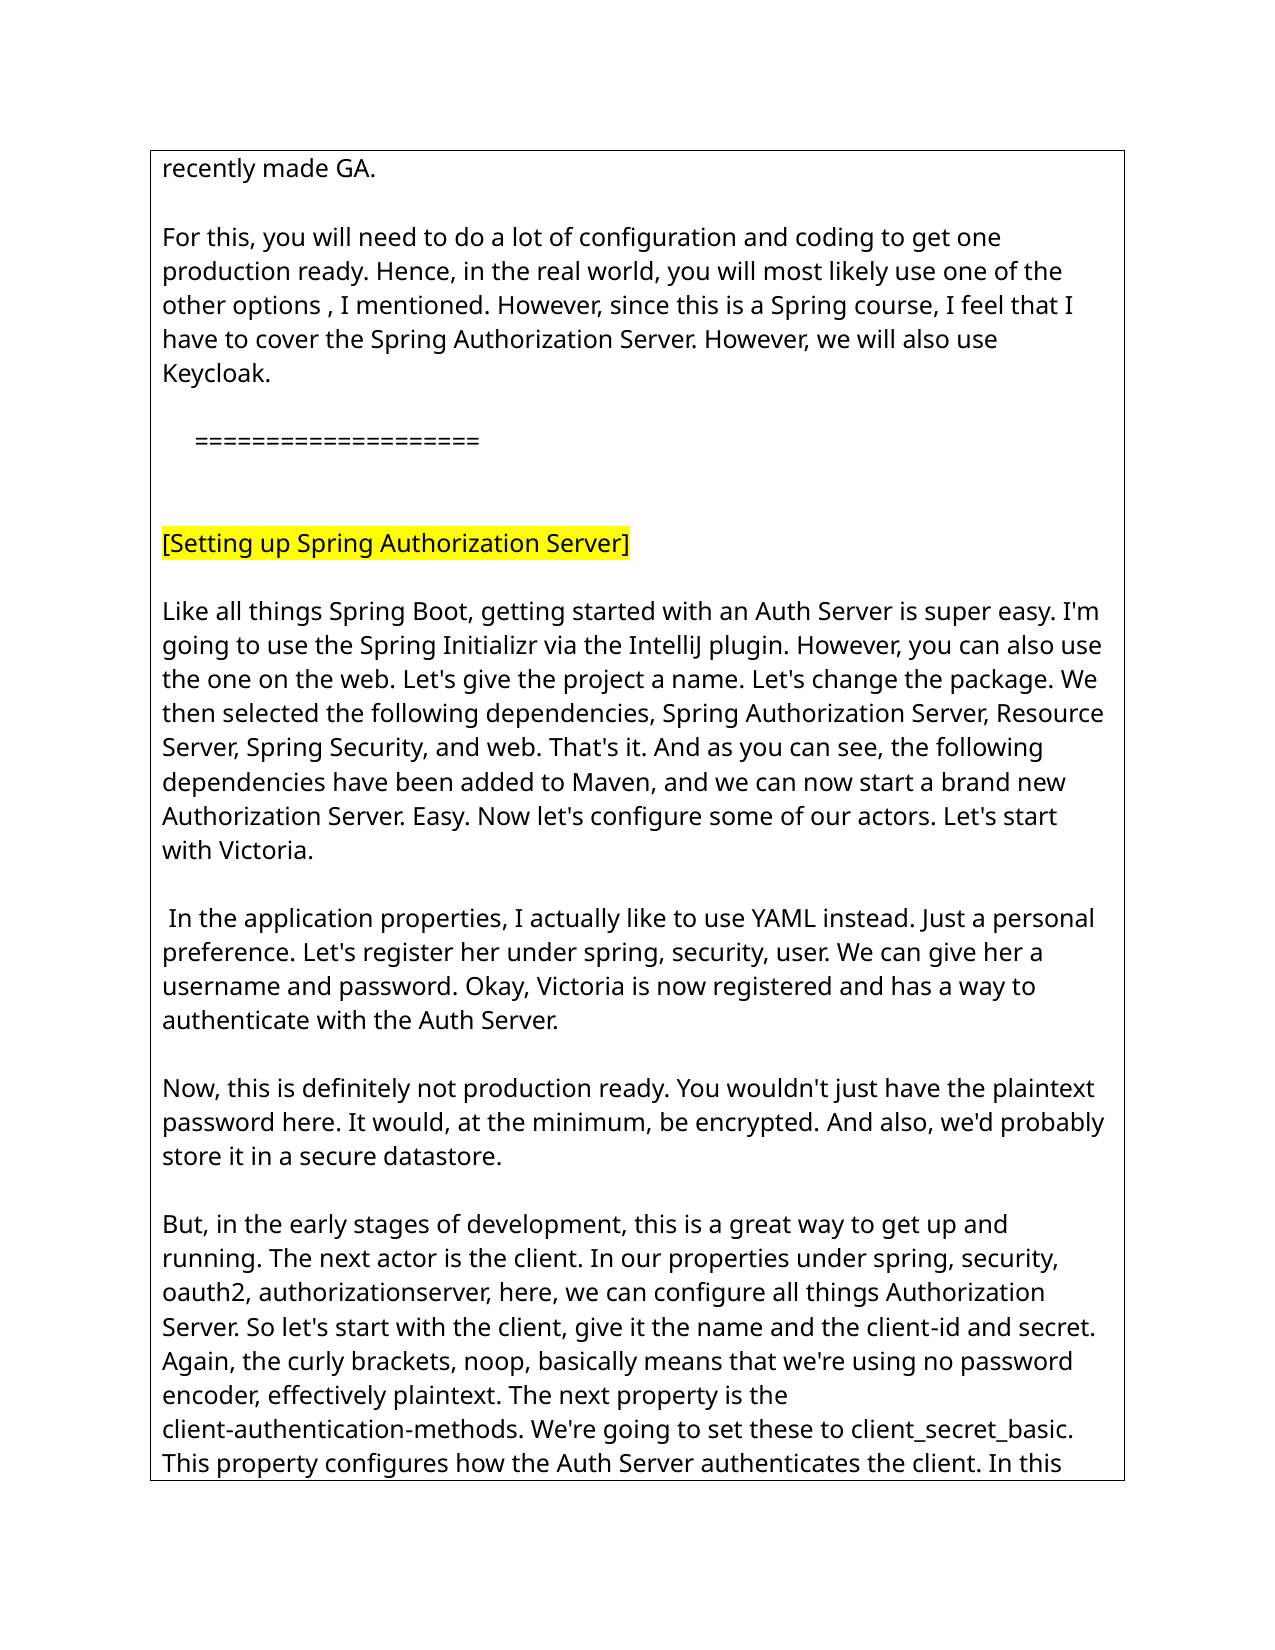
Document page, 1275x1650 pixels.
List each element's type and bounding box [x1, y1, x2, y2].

table_header [151, 151, 1124, 1479]
